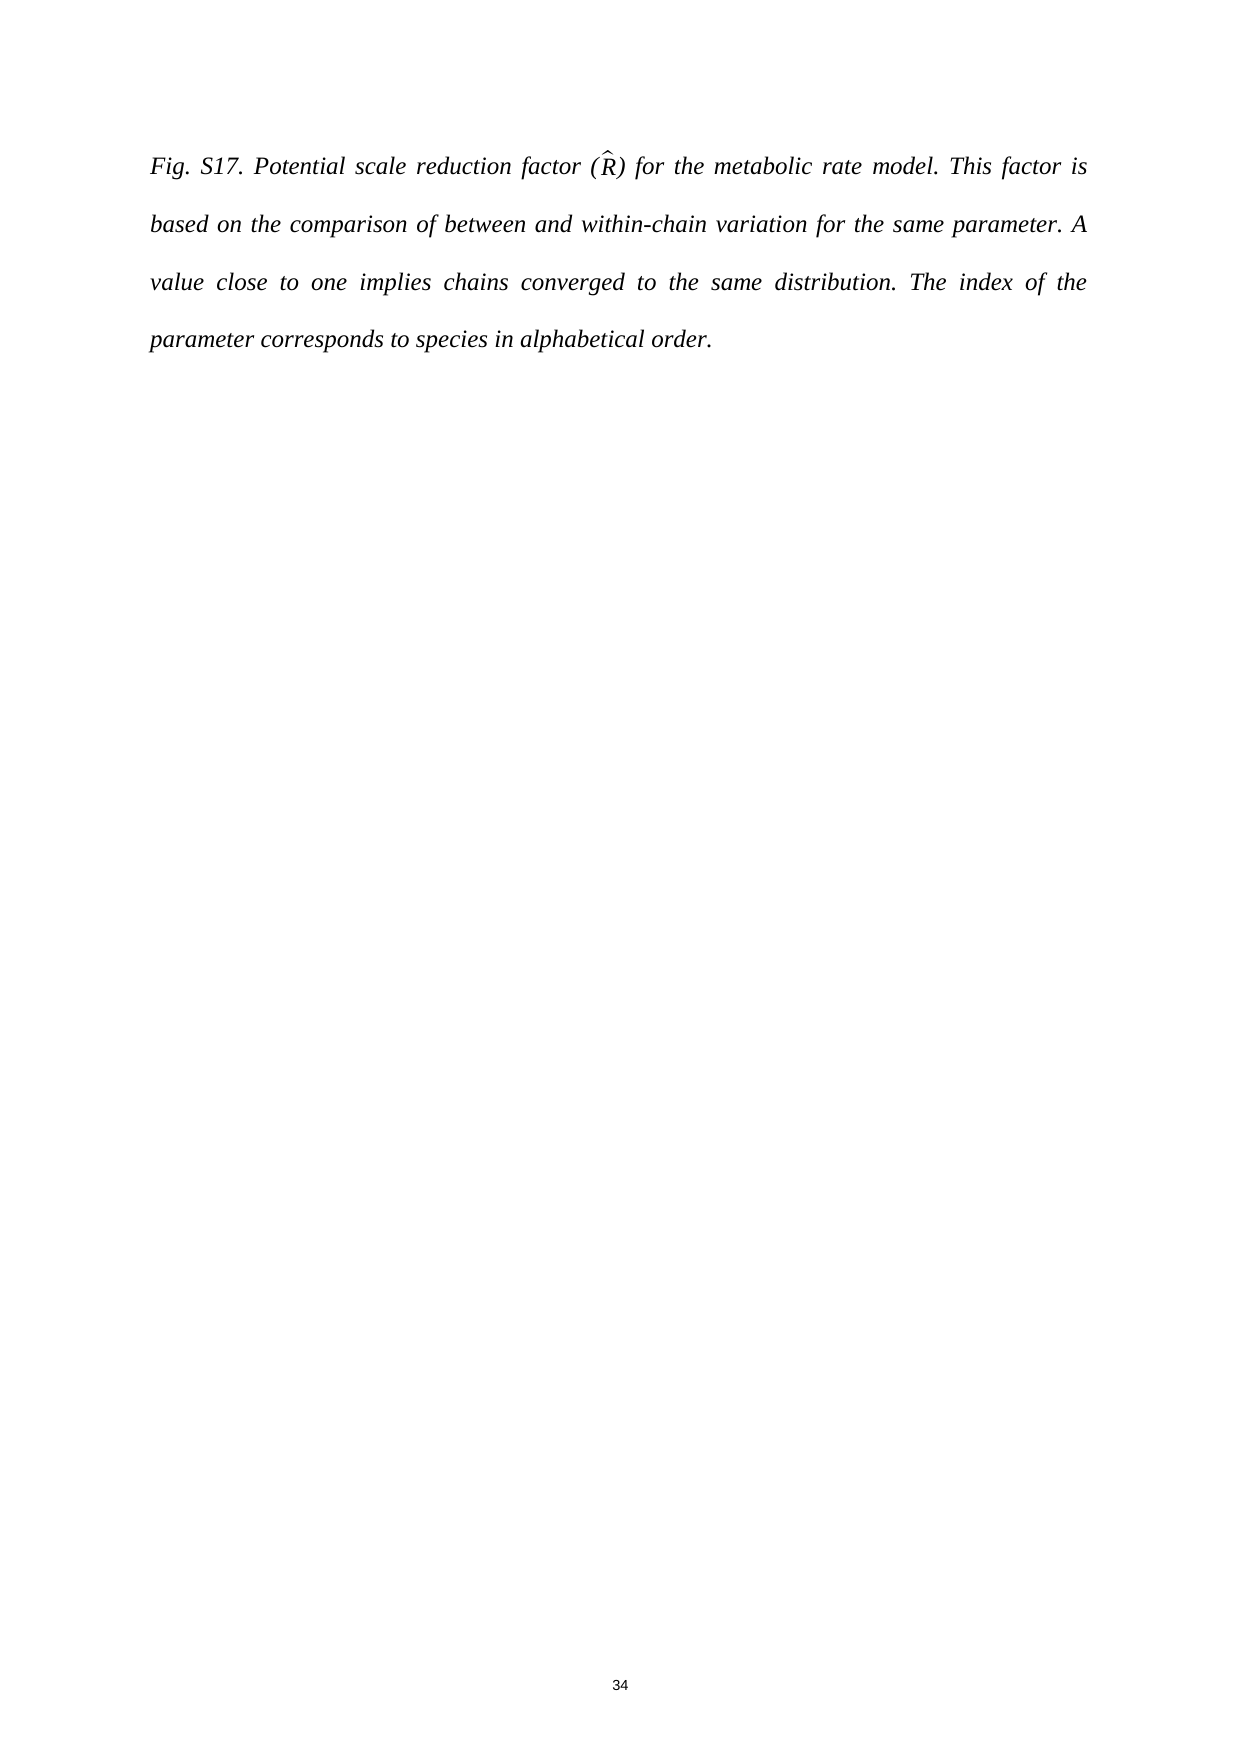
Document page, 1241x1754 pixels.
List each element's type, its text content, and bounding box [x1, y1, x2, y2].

text Fig. S17. Potential scale reduction factor () for the metabolic rate model. This factor is based on the comparison of between and within-chain variation for the same parameter. A value close to one implies chains converged to the same distribution. The index of the parameter corresponds to species in alphabetical order. [150, 150, 1090, 353]
